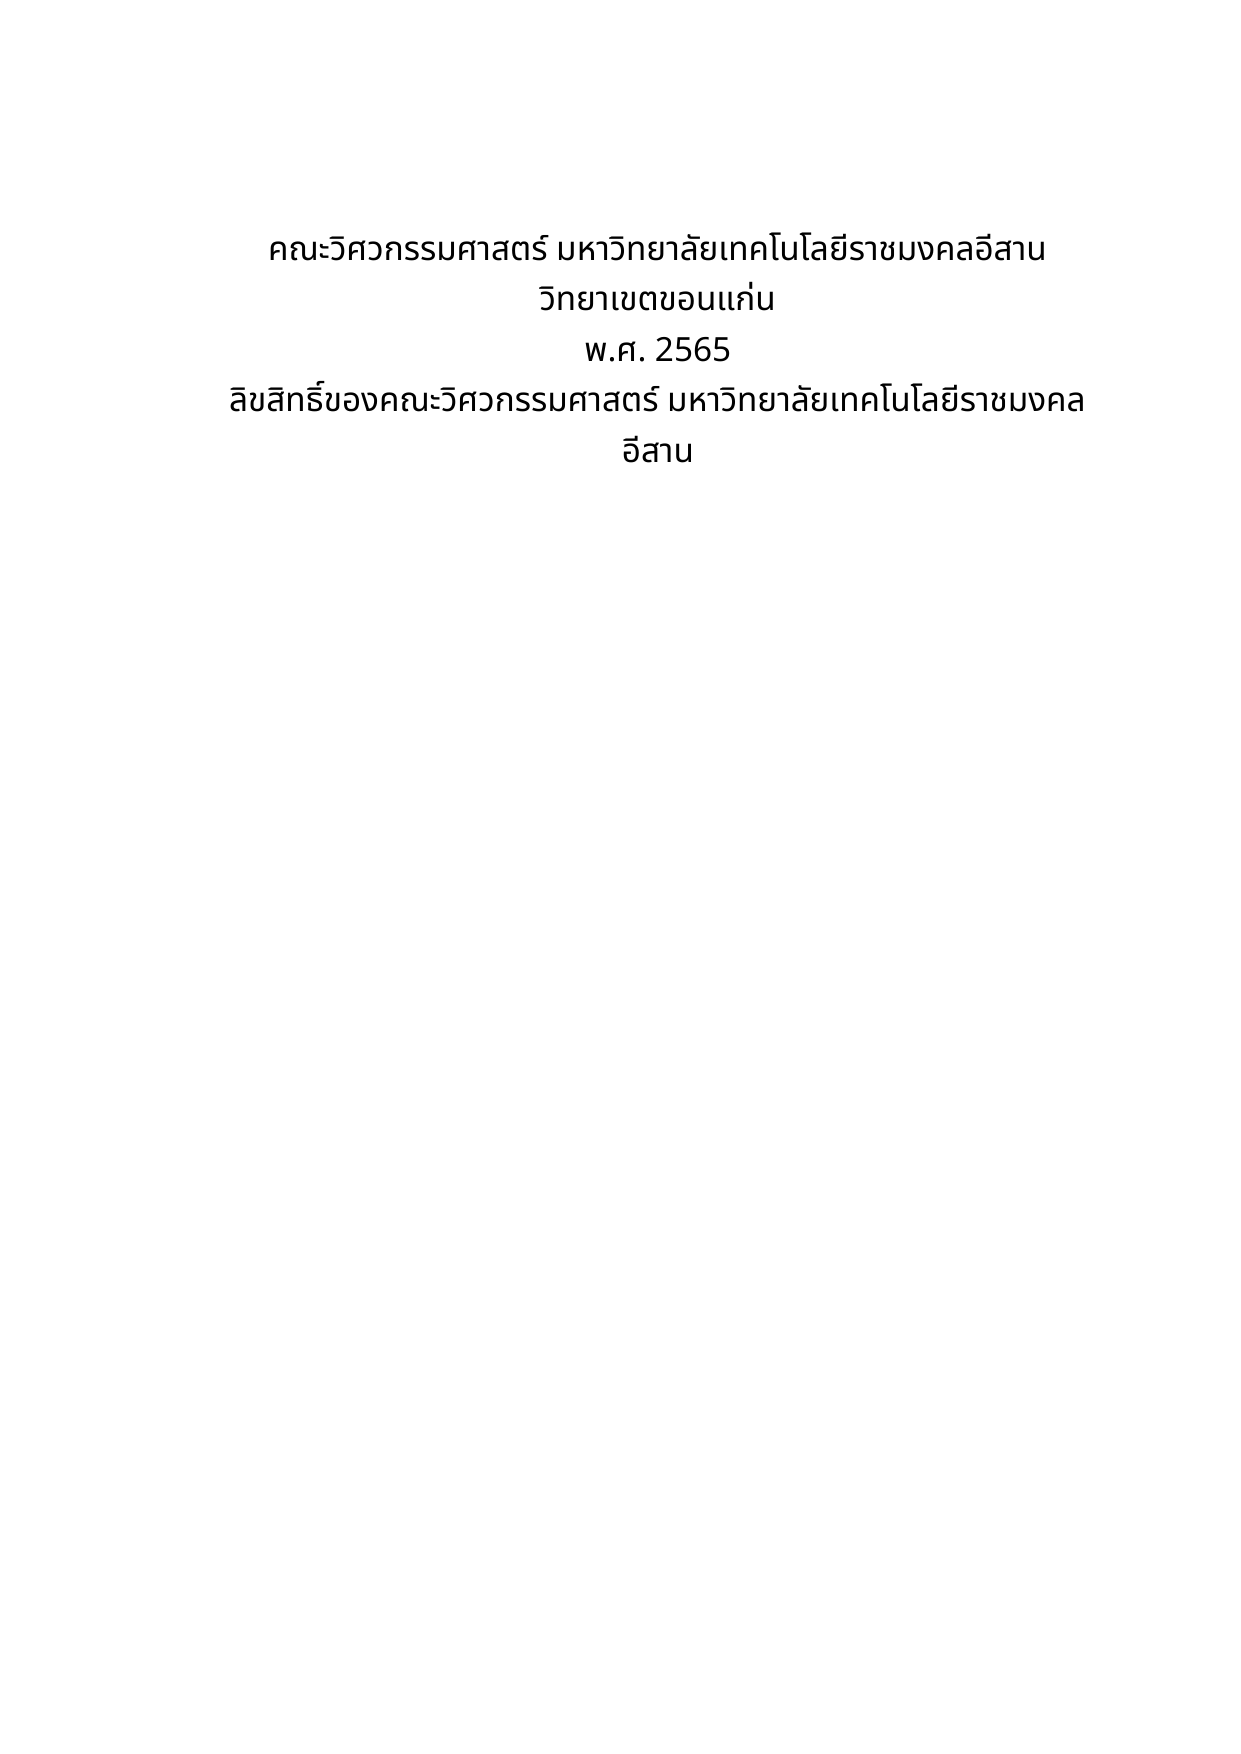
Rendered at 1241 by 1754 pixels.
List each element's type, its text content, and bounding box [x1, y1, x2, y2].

text พ.ศ. 2565 [225, 326, 1090, 376]
text ลิขสิทธิ์ของคณะวิศวกรรมศาสตร์ มหาวิทยาลัยเทคโนโลยีราชมงคลอีสาน [225, 376, 1090, 477]
text คณะวิศวกรรมศาสตร์ มหาวิทยาลัยเทคโนโลยีราชมงคลอีสาน วิทยาเขตขอนแก่น [225, 225, 1090, 326]
